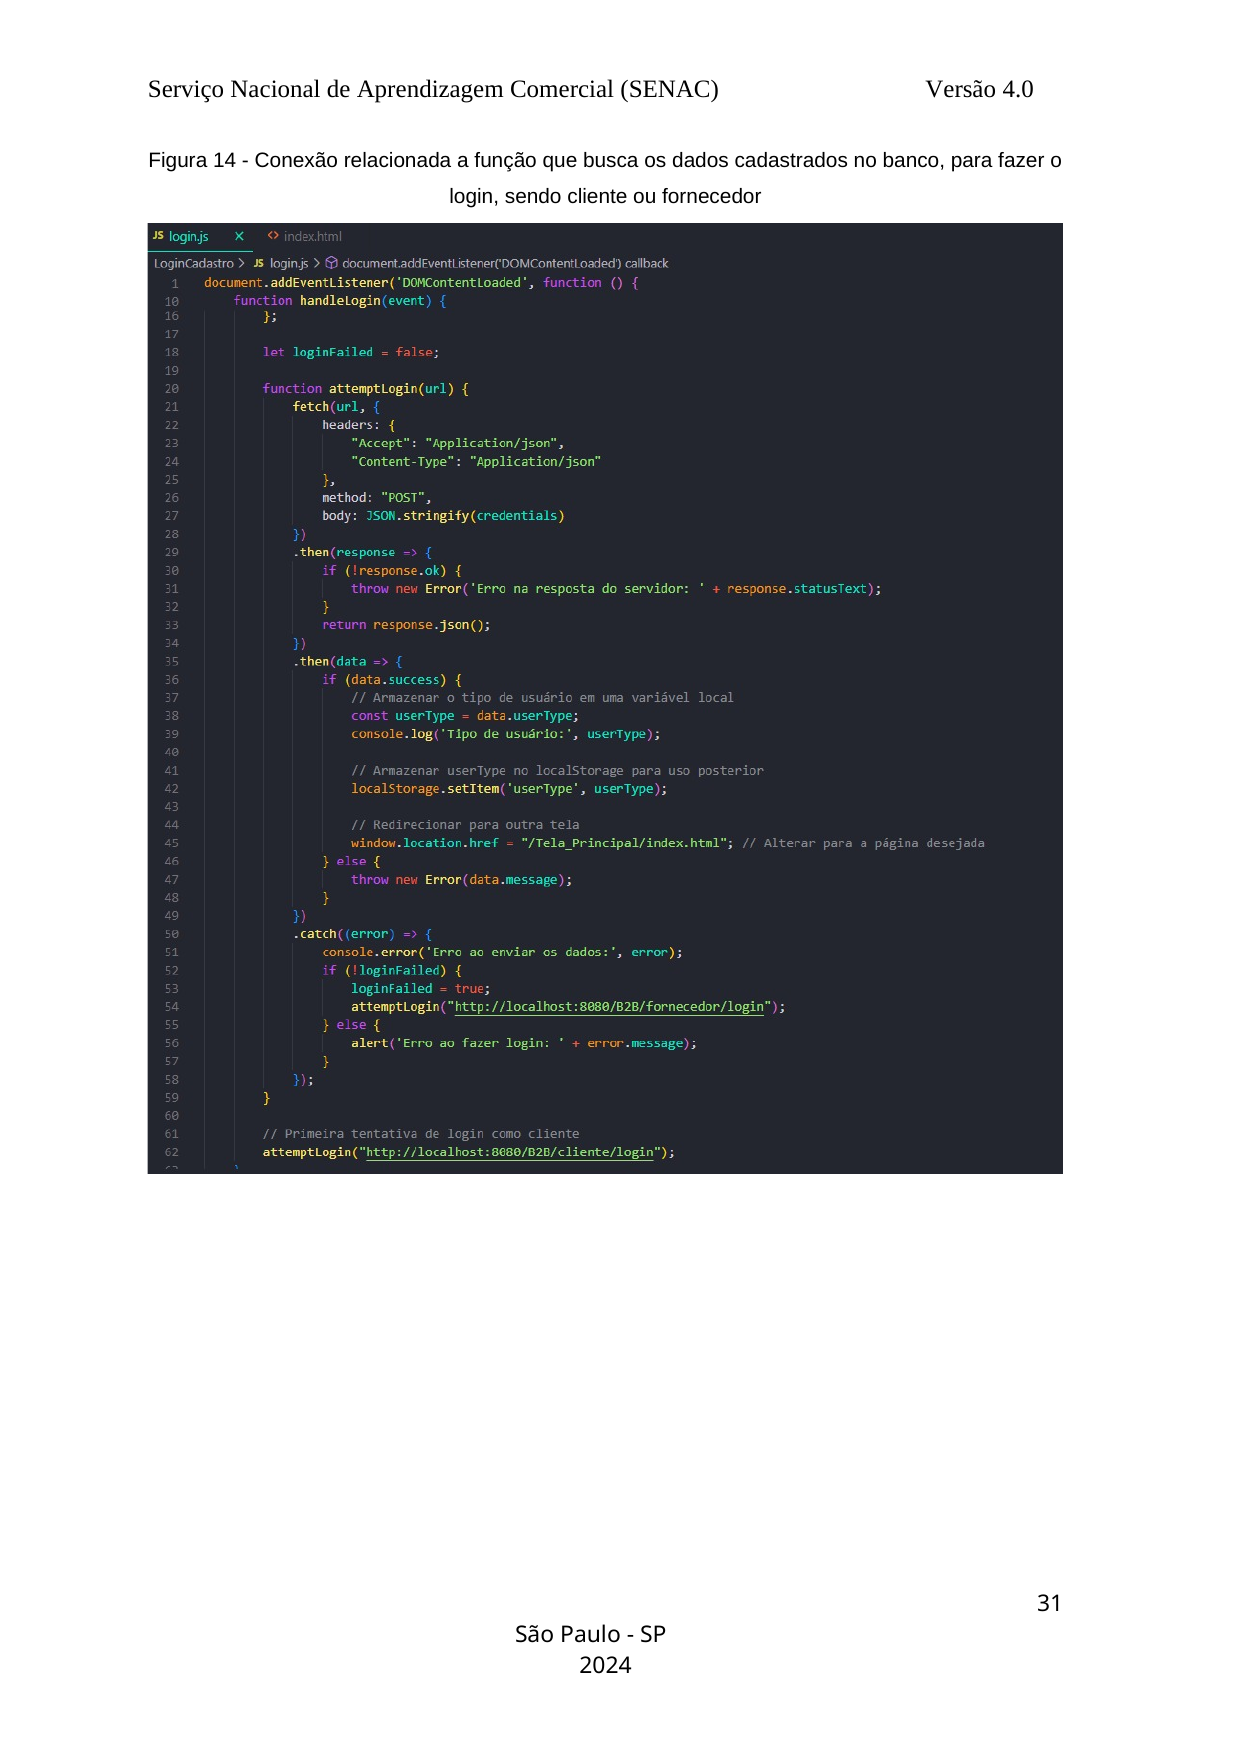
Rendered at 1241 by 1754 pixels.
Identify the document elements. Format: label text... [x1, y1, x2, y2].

text Figura 14 - Conexão relacionada a função que busca os dados cadastrados no banco, para fazer o login, sendo cliente ou fornecedor [148, 148, 1063, 223]
picture [147, 223, 1063, 1174]
